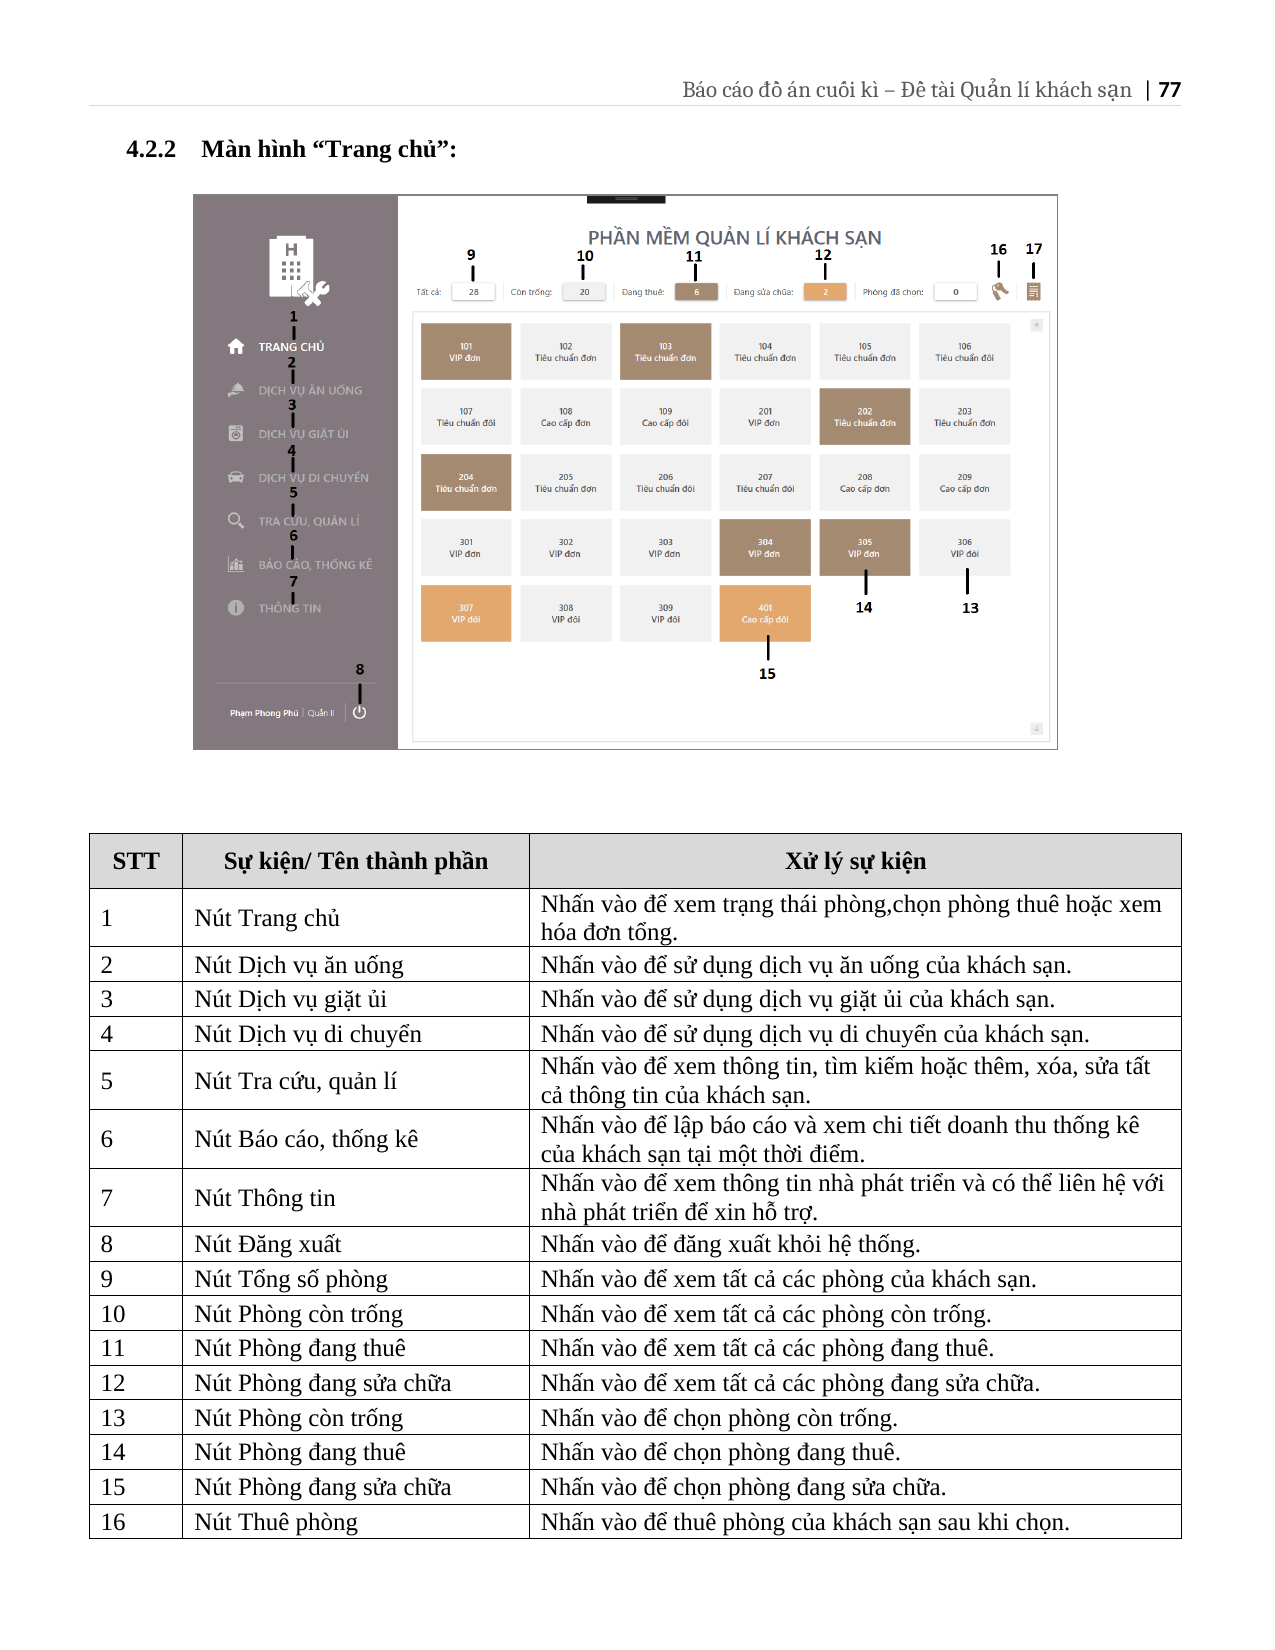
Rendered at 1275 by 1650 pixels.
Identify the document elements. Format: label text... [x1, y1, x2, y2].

table_cell Nút Dịch vụ ăn uống [183, 947, 529, 981]
table_cell Nút Thuê phòng [183, 1505, 529, 1538]
list Màn hình “Trang chủ”: [126, 134, 1181, 163]
table_cell Nhấn vào để sử dụng dịch vụ giặt ủi của khách sạn. [530, 982, 1181, 1016]
table_cell 4 [90, 1017, 182, 1050]
table_cell Nút Phòng đang sửa chữa [183, 1366, 529, 1399]
table_cell 8 [90, 1227, 182, 1261]
table_cell 16 [90, 1505, 182, 1538]
table_cell Nhấn vào để xem tất cả các phòng của khách sạn. [530, 1262, 1181, 1295]
table_cell Nút Dịch vụ di chuyển [183, 1017, 529, 1050]
table_header Xử lý sự kiện [530, 834, 1181, 888]
table_cell Nút Đăng xuất [183, 1227, 529, 1261]
table_cell Nhấn vào để thuê phòng của khách sạn sau khi chọn. [530, 1505, 1181, 1538]
table_cell 10 [90, 1296, 182, 1330]
table_cell Nút Tổng số phòng [183, 1262, 529, 1295]
table_cell Nhấn vào để sử dụng dịch vụ ăn uống của khách sạn. [530, 947, 1181, 981]
table_header STT [90, 834, 182, 888]
table_cell Nhấn vào để đăng xuất khỏi hệ thống. [530, 1227, 1181, 1261]
table_cell 6 [90, 1110, 182, 1167]
table_cell 13 [90, 1400, 182, 1434]
table_cell 11 [90, 1331, 182, 1365]
table_header Sự kiện/ Tên thành phần [183, 834, 529, 888]
table_cell 1 [90, 889, 182, 946]
table_cell 2 [90, 947, 182, 981]
table_cell 5 [90, 1051, 182, 1109]
table_cell Nút Phòng đang thuê [183, 1331, 529, 1365]
picture [195, 196, 1057, 749]
table_cell Nút Dịch vụ giặt ủi [183, 982, 529, 1016]
table_cell 7 [90, 1169, 182, 1226]
table_cell Nút Phòng đang thuê [183, 1435, 529, 1469]
table_cell Nút Tra cứu, quản lí [183, 1051, 529, 1109]
table_cell Nhấn vào để chọn phòng còn trống. [530, 1400, 1181, 1434]
table_cell Nhấn vào để sử dụng dịch vụ di chuyển của khách sạn. [530, 1017, 1181, 1050]
table_cell Nút Phòng còn trống [183, 1296, 529, 1330]
table_cell Nút Trang chủ [183, 889, 529, 946]
table_cell 14 [90, 1435, 182, 1469]
table_cell Nhấn vào để xem tất cả các phòng đang thuê. [530, 1331, 1181, 1365]
table_cell Nút Phòng còn trống [183, 1400, 529, 1434]
table_cell Nút Thông tin [183, 1169, 529, 1226]
table_cell Nhấn vào để xem trạng thái phòng,chọn phòng thuê hoặc xem hóa đơn tổng. [530, 889, 1181, 946]
table_cell Nút Phòng đang sửa chữa [183, 1470, 529, 1503]
table_cell 12 [90, 1366, 182, 1399]
table_cell Nhấn vào để chọn phòng đang sửa chữa. [530, 1470, 1181, 1503]
table_cell 9 [90, 1262, 182, 1295]
table_cell Nhấn vào để xem tất cả các phòng đang sửa chữa. [530, 1366, 1181, 1399]
table_cell 15 [90, 1470, 182, 1503]
table_cell Nhấn vào để xem thông tin nhà phát triển và có thể liên hệ với nhà phát triển để xin hỗ trợ. [530, 1169, 1181, 1226]
table_cell 3 [90, 982, 182, 1016]
table_cell Nhấn vào để xem tất cả các phòng còn trống. [530, 1296, 1181, 1330]
table_cell Nhấn vào để chọn phòng đang thuê. [530, 1435, 1181, 1469]
table_cell Nút Báo cáo, thống kê [183, 1110, 529, 1167]
table_cell Nhấn vào để lập báo cáo và xem chi tiết doanh thu thống kê của khách sạn tại một thời điểm. [530, 1110, 1181, 1167]
table_cell Nhấn vào để xem thông tin, tìm kiếm hoặc thêm, xóa, sửa tất cả thông tin của khách sạn. [530, 1051, 1181, 1109]
